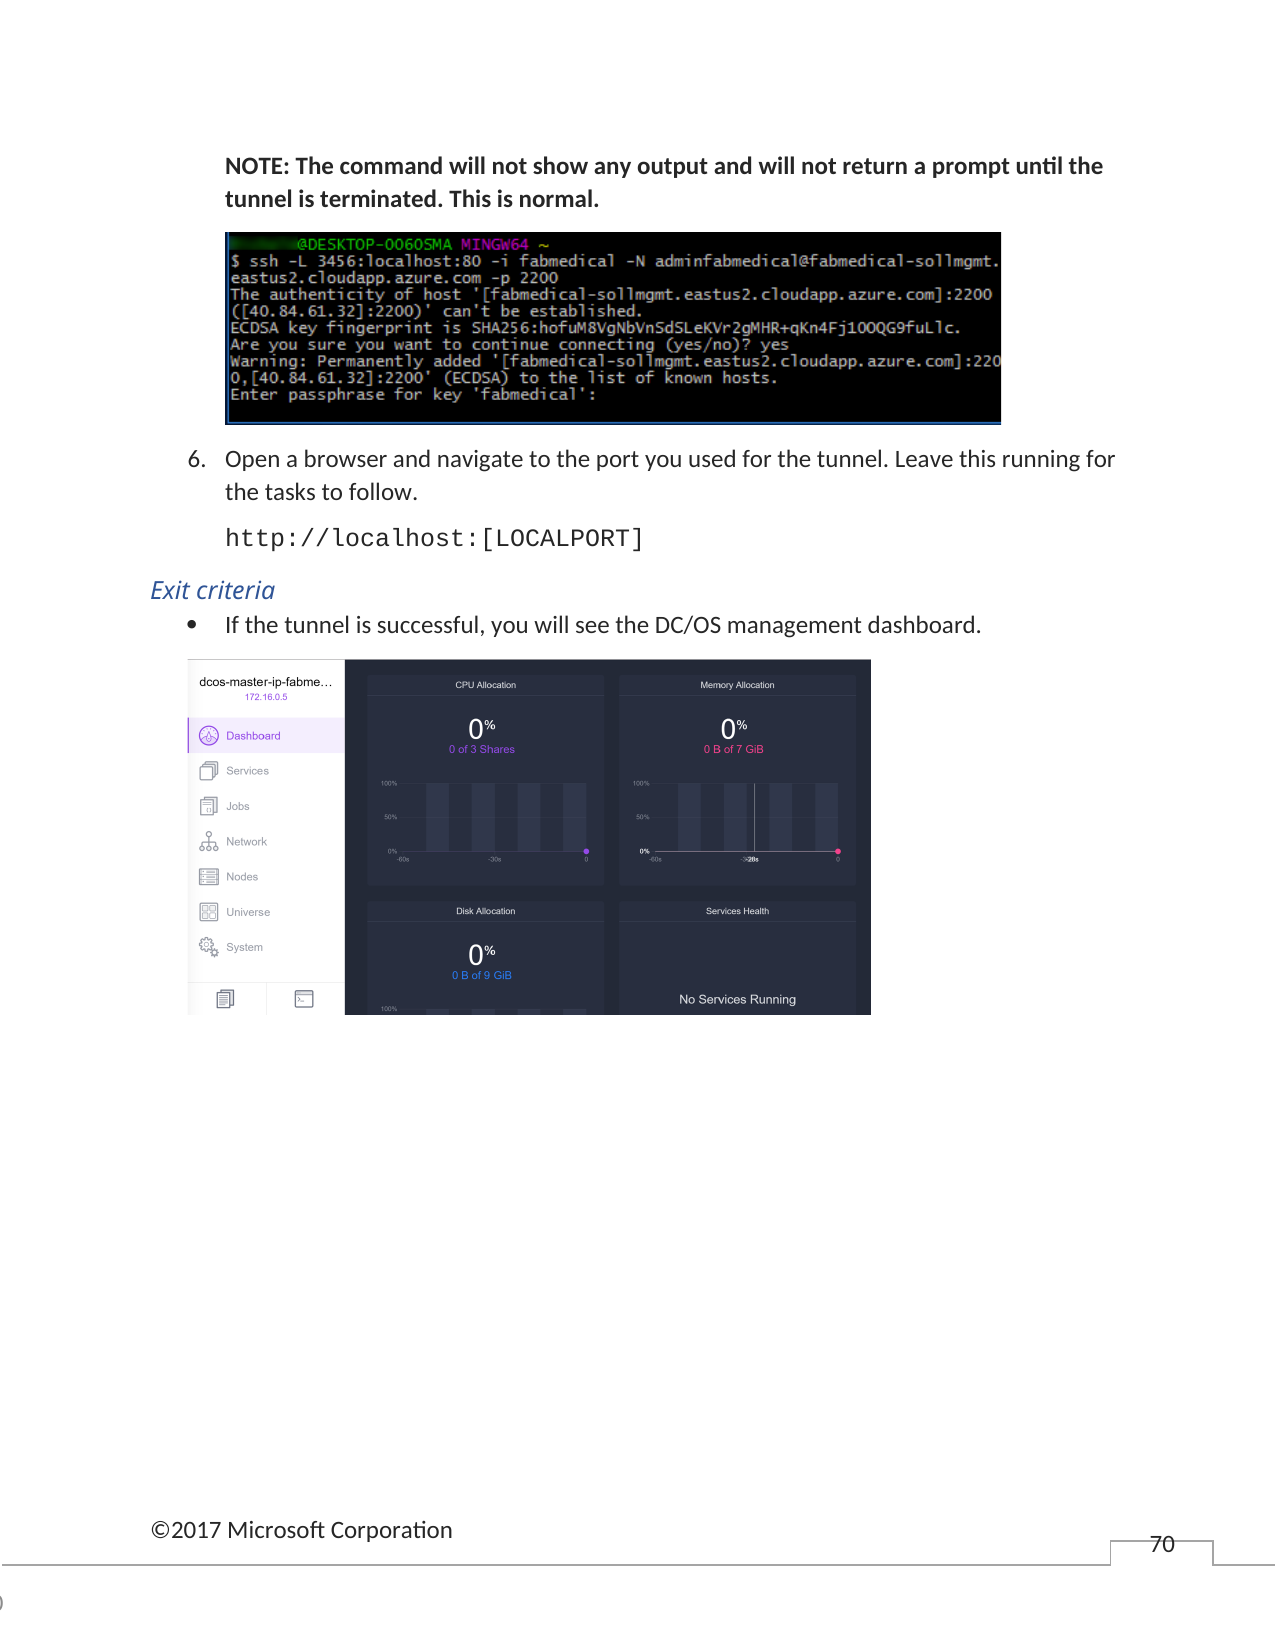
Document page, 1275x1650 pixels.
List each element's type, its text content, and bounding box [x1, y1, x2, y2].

list Open a browser and navigate to the port you used for the tunnel. Leave this running for the tasks to follow. [187, 443, 1125, 507]
picture [225, 232, 1002, 425]
picture [187, 659, 871, 1015]
list If the tunnel is successful, you will see the DC/OS management dashboard. [187, 610, 1125, 640]
text NOTE: The command will not show any output and will not return a prompt until the tunnel is terminated. This is normal. [225, 150, 1125, 213]
subtitle Exit criteria [150, 573, 1125, 607]
text http://localhost:[LOCALPORT] [225, 526, 1125, 554]
